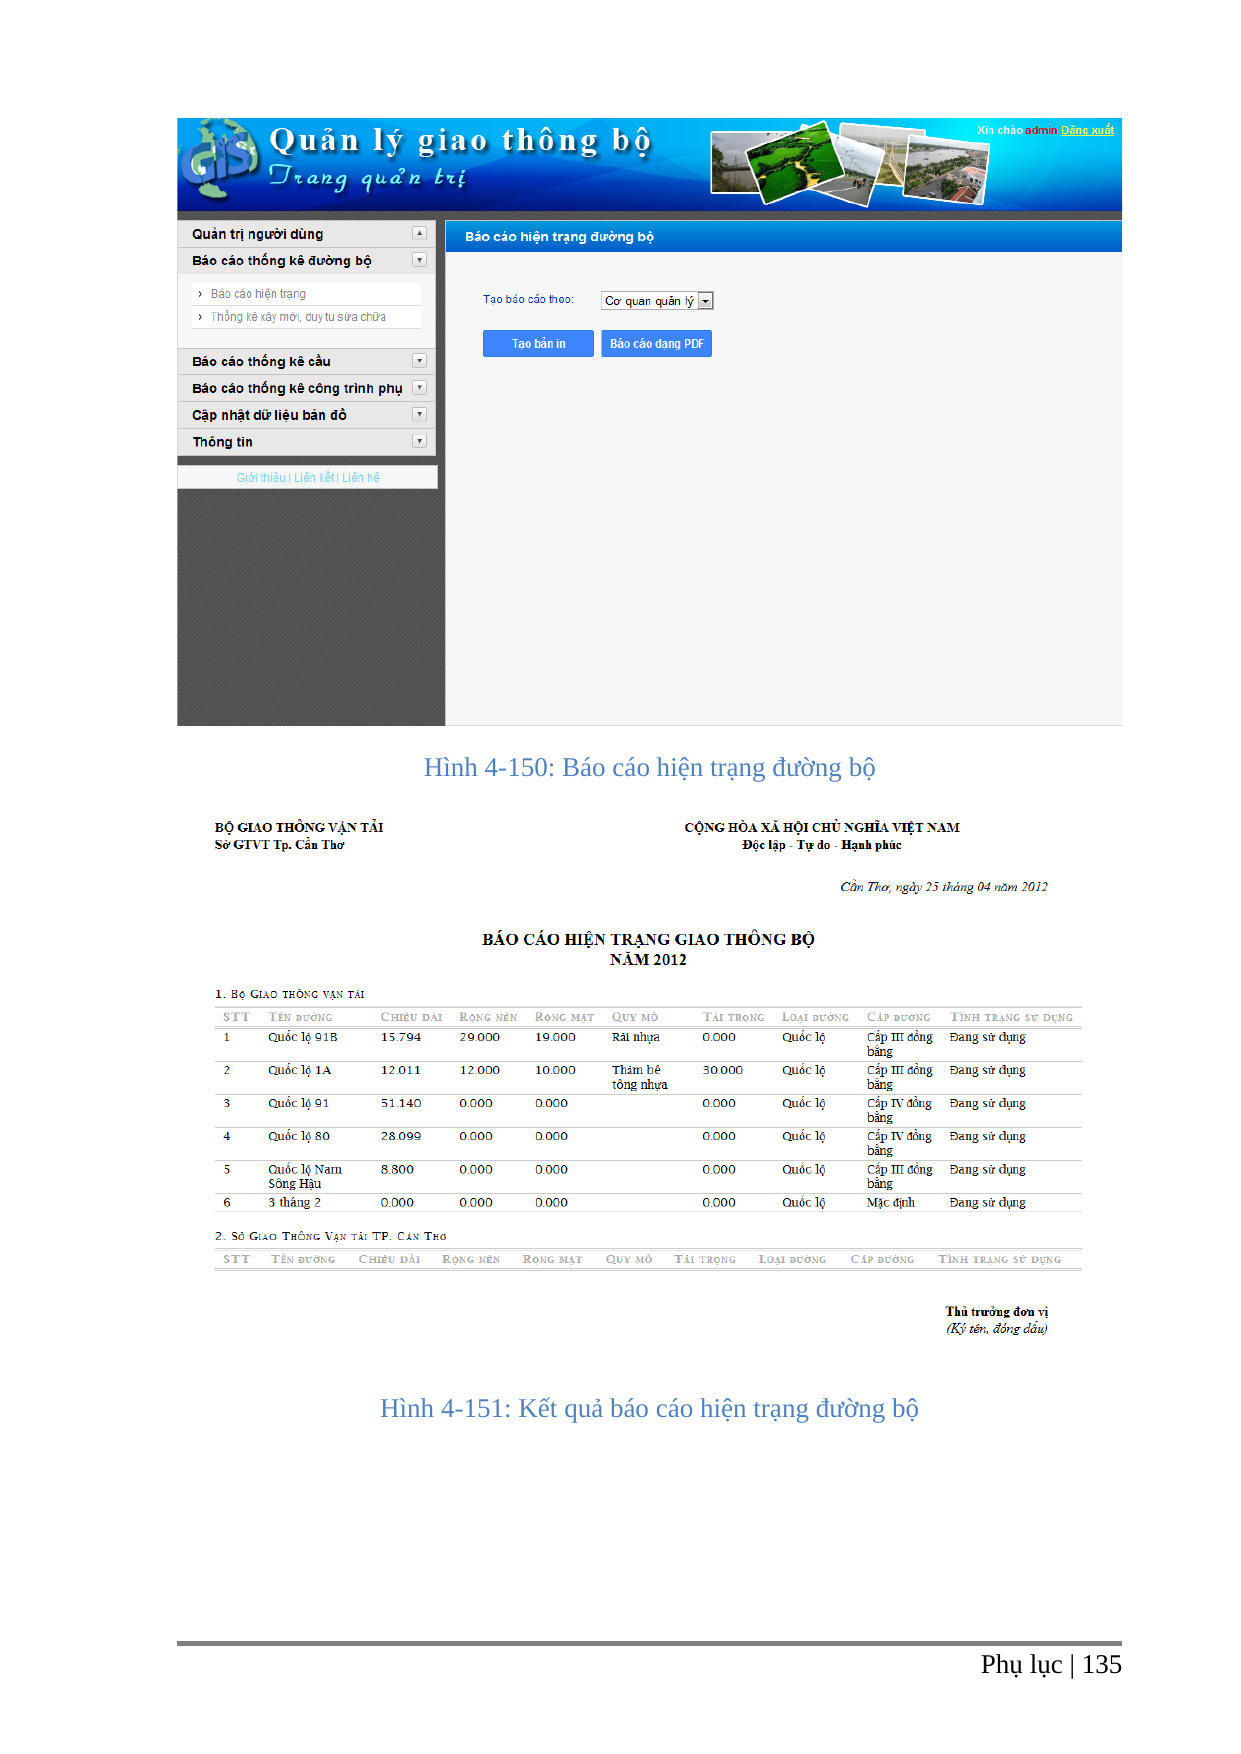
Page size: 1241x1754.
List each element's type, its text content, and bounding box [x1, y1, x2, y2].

picture [329, 136, 338, 149]
picture [472, 137, 476, 148]
picture [614, 129, 618, 149]
picture [505, 132, 510, 149]
picture [287, 131, 293, 148]
picture [389, 136, 396, 147]
picture [481, 137, 485, 148]
picture [177, 118, 1123, 726]
picture [177, 802, 1123, 1367]
picture [623, 136, 628, 147]
picture [459, 136, 464, 149]
picture [519, 129, 524, 149]
picture [644, 136, 649, 149]
picture [201, 118, 210, 124]
